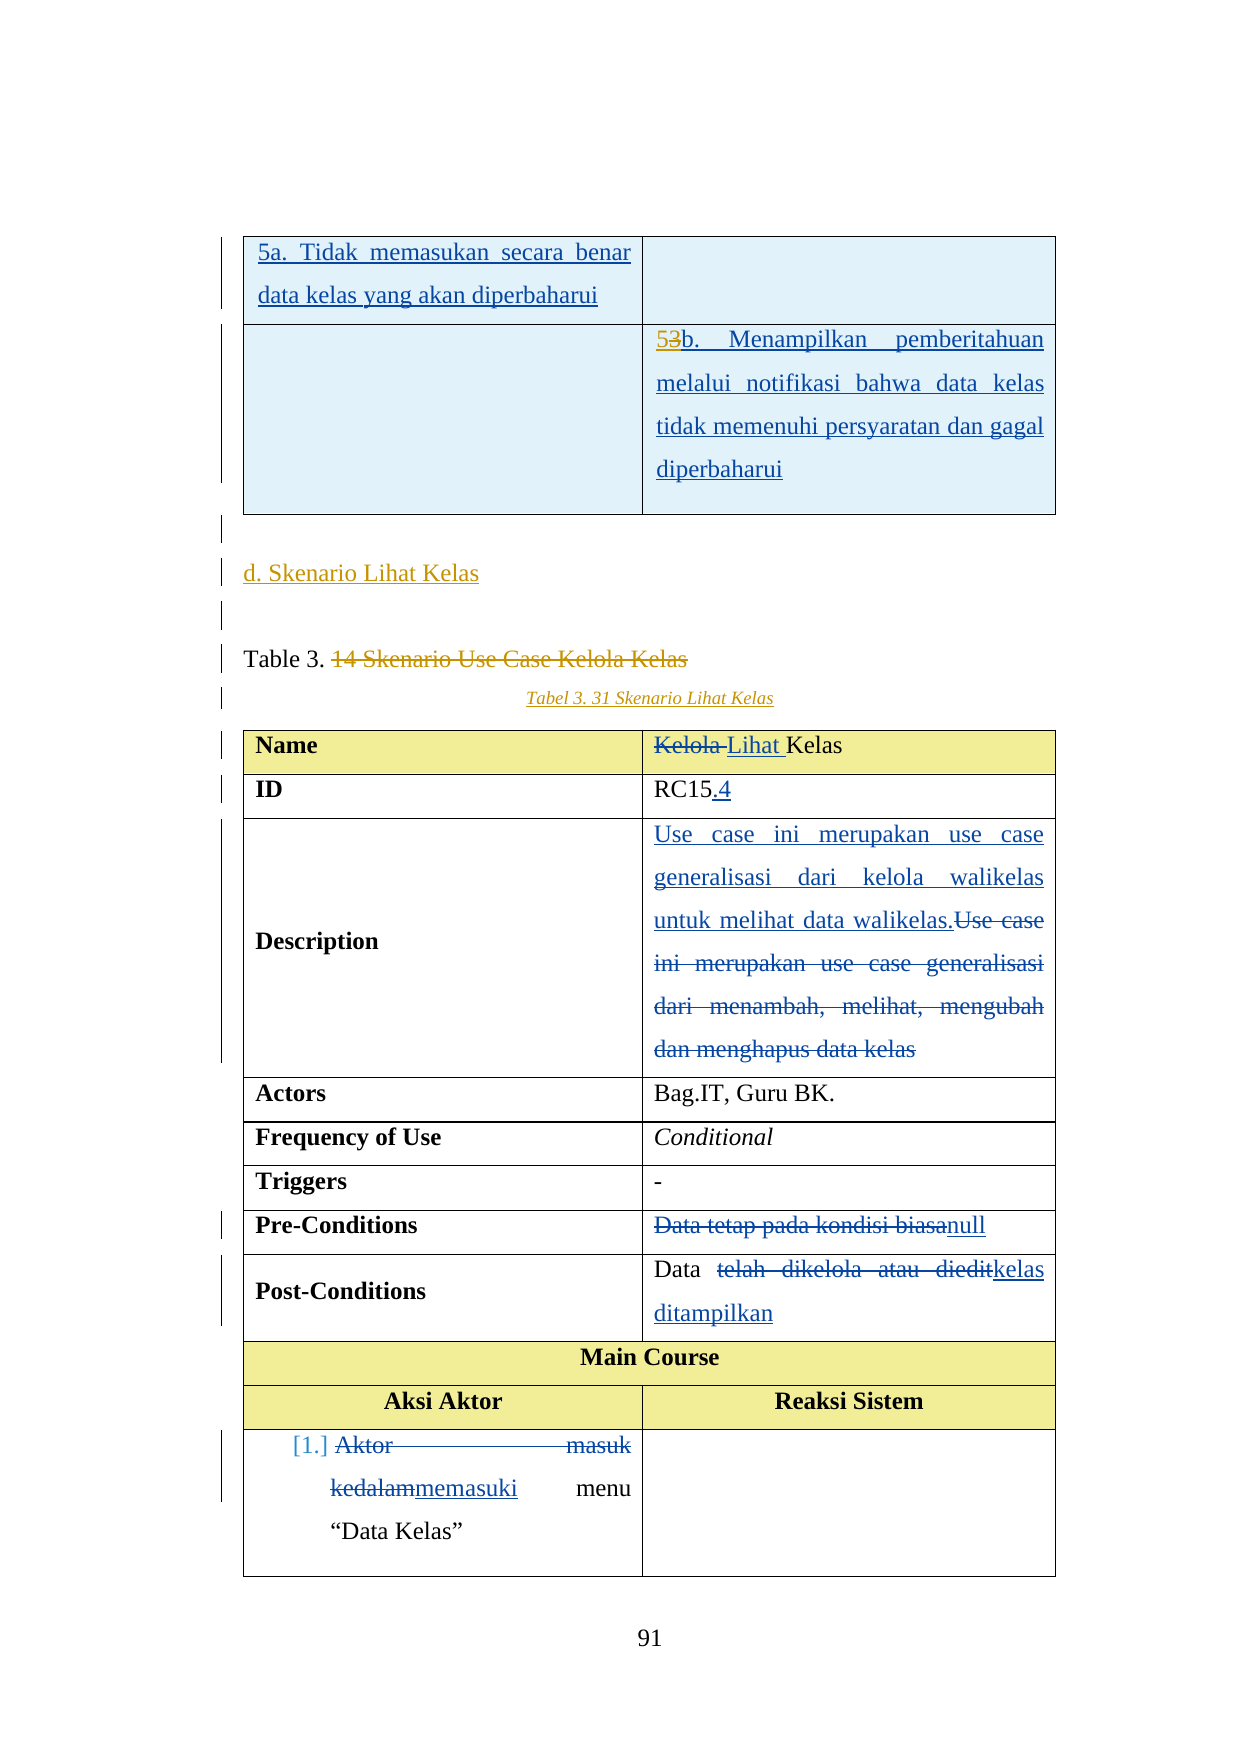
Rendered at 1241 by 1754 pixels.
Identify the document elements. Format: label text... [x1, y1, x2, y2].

table_header Kelas [643, 731, 1055, 773]
table_cell Frequency of Use [244, 1123, 642, 1165]
table_cell - [643, 1166, 1055, 1209]
table_cell Post-Conditions [244, 1255, 642, 1341]
table_cell RC15 [643, 775, 1055, 818]
table_cell Actors [244, 1078, 642, 1121]
table_cell Pre-Conditions [244, 1211, 642, 1253]
table_cell Conditional [643, 1123, 1055, 1165]
table_cell Bag.IT, Guru BK. [643, 1078, 1055, 1121]
table_cell Data [643, 1255, 1055, 1341]
table_header Name [244, 731, 642, 773]
table_cell Main Course [244, 1342, 1055, 1385]
table_cell Reaksi Sistem [643, 1386, 1055, 1429]
table_cell Triggers [244, 1166, 642, 1209]
table_cell ID [244, 775, 642, 818]
table_cell [643, 1211, 1055, 1253]
table_cell [643, 819, 1055, 1077]
table_cell menu “Data Kelas” [244, 1430, 642, 1576]
table_cell [643, 1430, 1055, 1576]
table_cell Description [244, 819, 642, 1077]
table_cell Aksi Aktor [244, 1386, 642, 1429]
